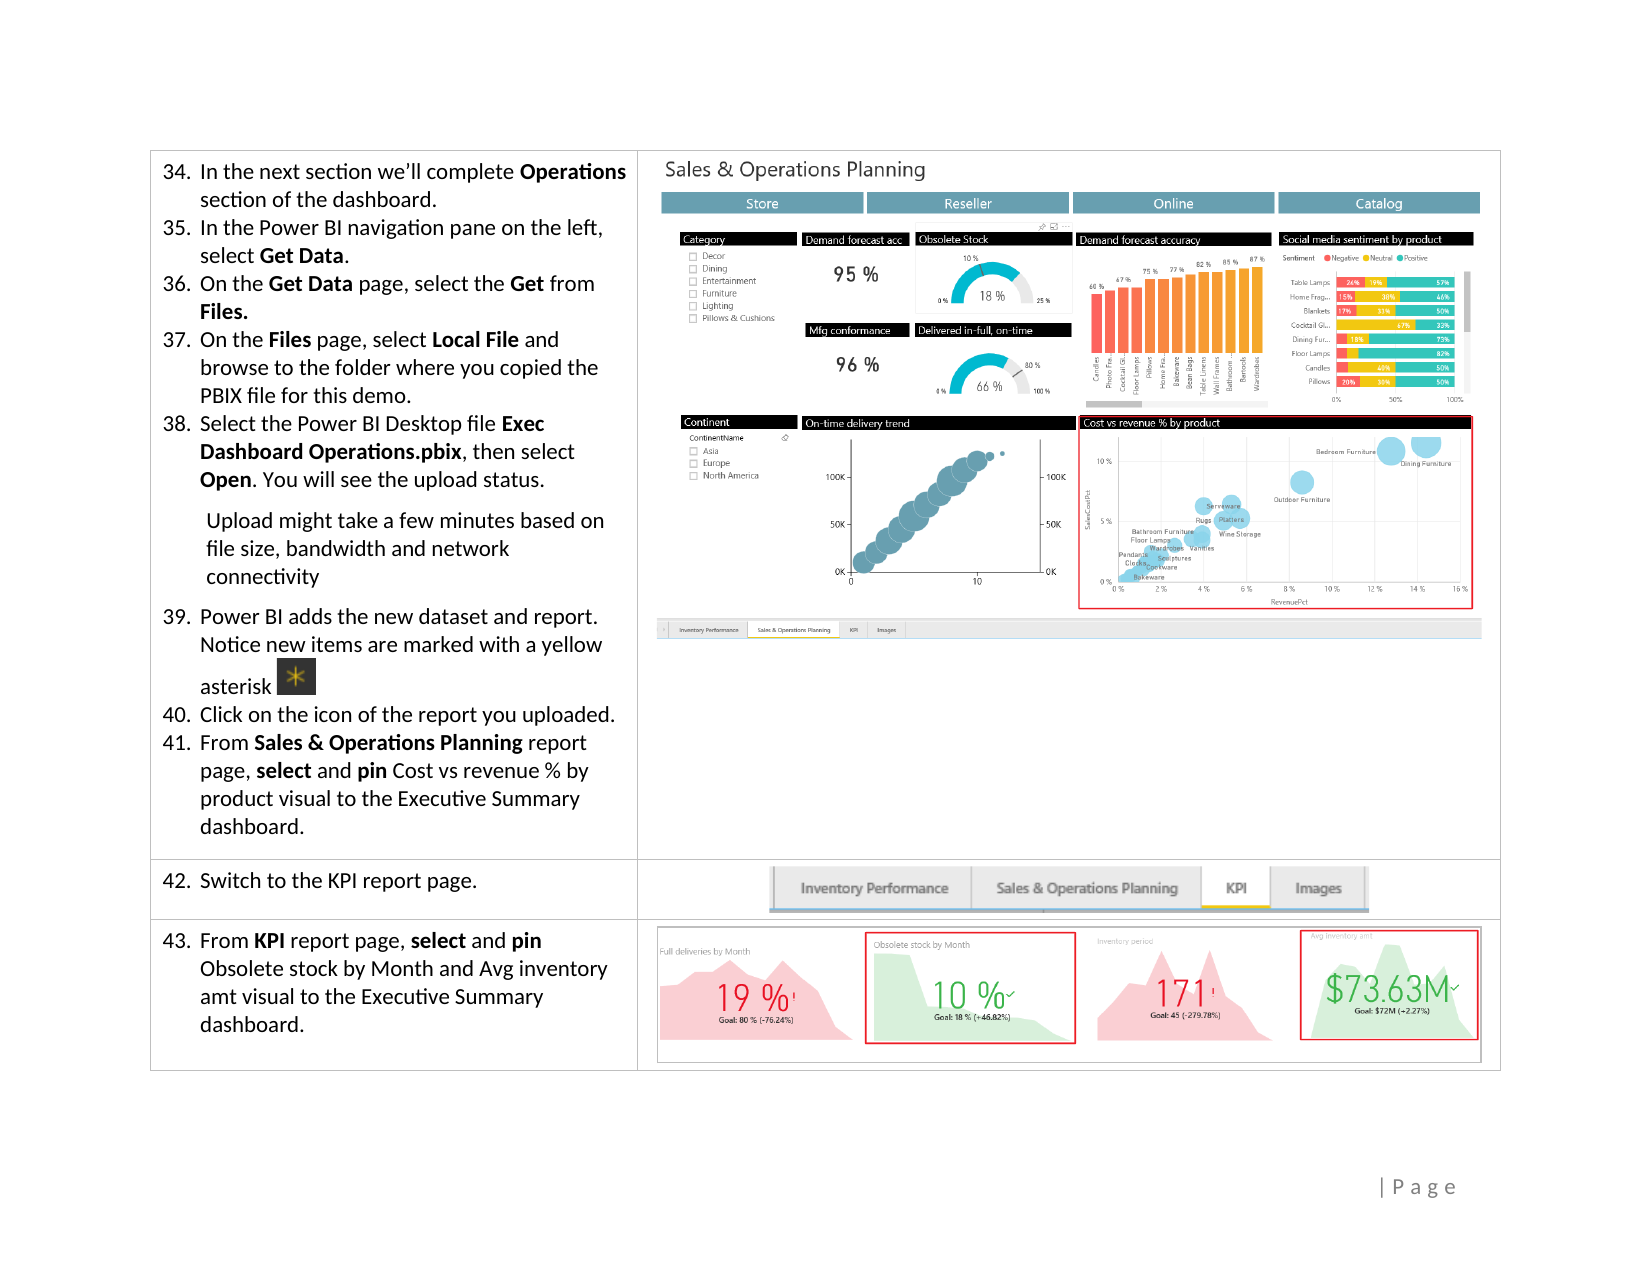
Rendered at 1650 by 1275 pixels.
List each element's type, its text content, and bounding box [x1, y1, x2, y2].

table_cell In the next section we’ll complete Operations section of the dashboard. In the Power BI navigation pane on the left, select Get Data. On the Get Data page, select the Get from Files. On the Files page, select Local File and browse to the folder where you copied the PBIX file for this demo. Select the Power BI Desktop file Exec Dashboard Operations.pbix, then select Open. You will see the upload status. Upload might take a few minutes based on file size, bandwidth and network connectivity Power BI adds the new dataset and report. Notice new items are marked with a yellow asterisk Click on the icon of the report you uploaded. From Sales & Operations Planning report page, select and pin Cost vs revenue % by product visual to the Executive Summary dashboard. [151, 151, 637, 859]
picture [656, 157, 1482, 639]
picture [276, 658, 316, 695]
table_cell [638, 860, 1500, 919]
picture [769, 865, 1370, 913]
table_cell [638, 920, 1500, 1069]
table_cell [638, 151, 1500, 859]
table_cell Switch to the KPI report page. [151, 860, 637, 919]
table_cell From KPI report page, select and pin Obsolete stock by Month and Avg inventory amt visual to the Executive Summary dashboard. [151, 920, 637, 1069]
picture [658, 928, 1480, 1062]
